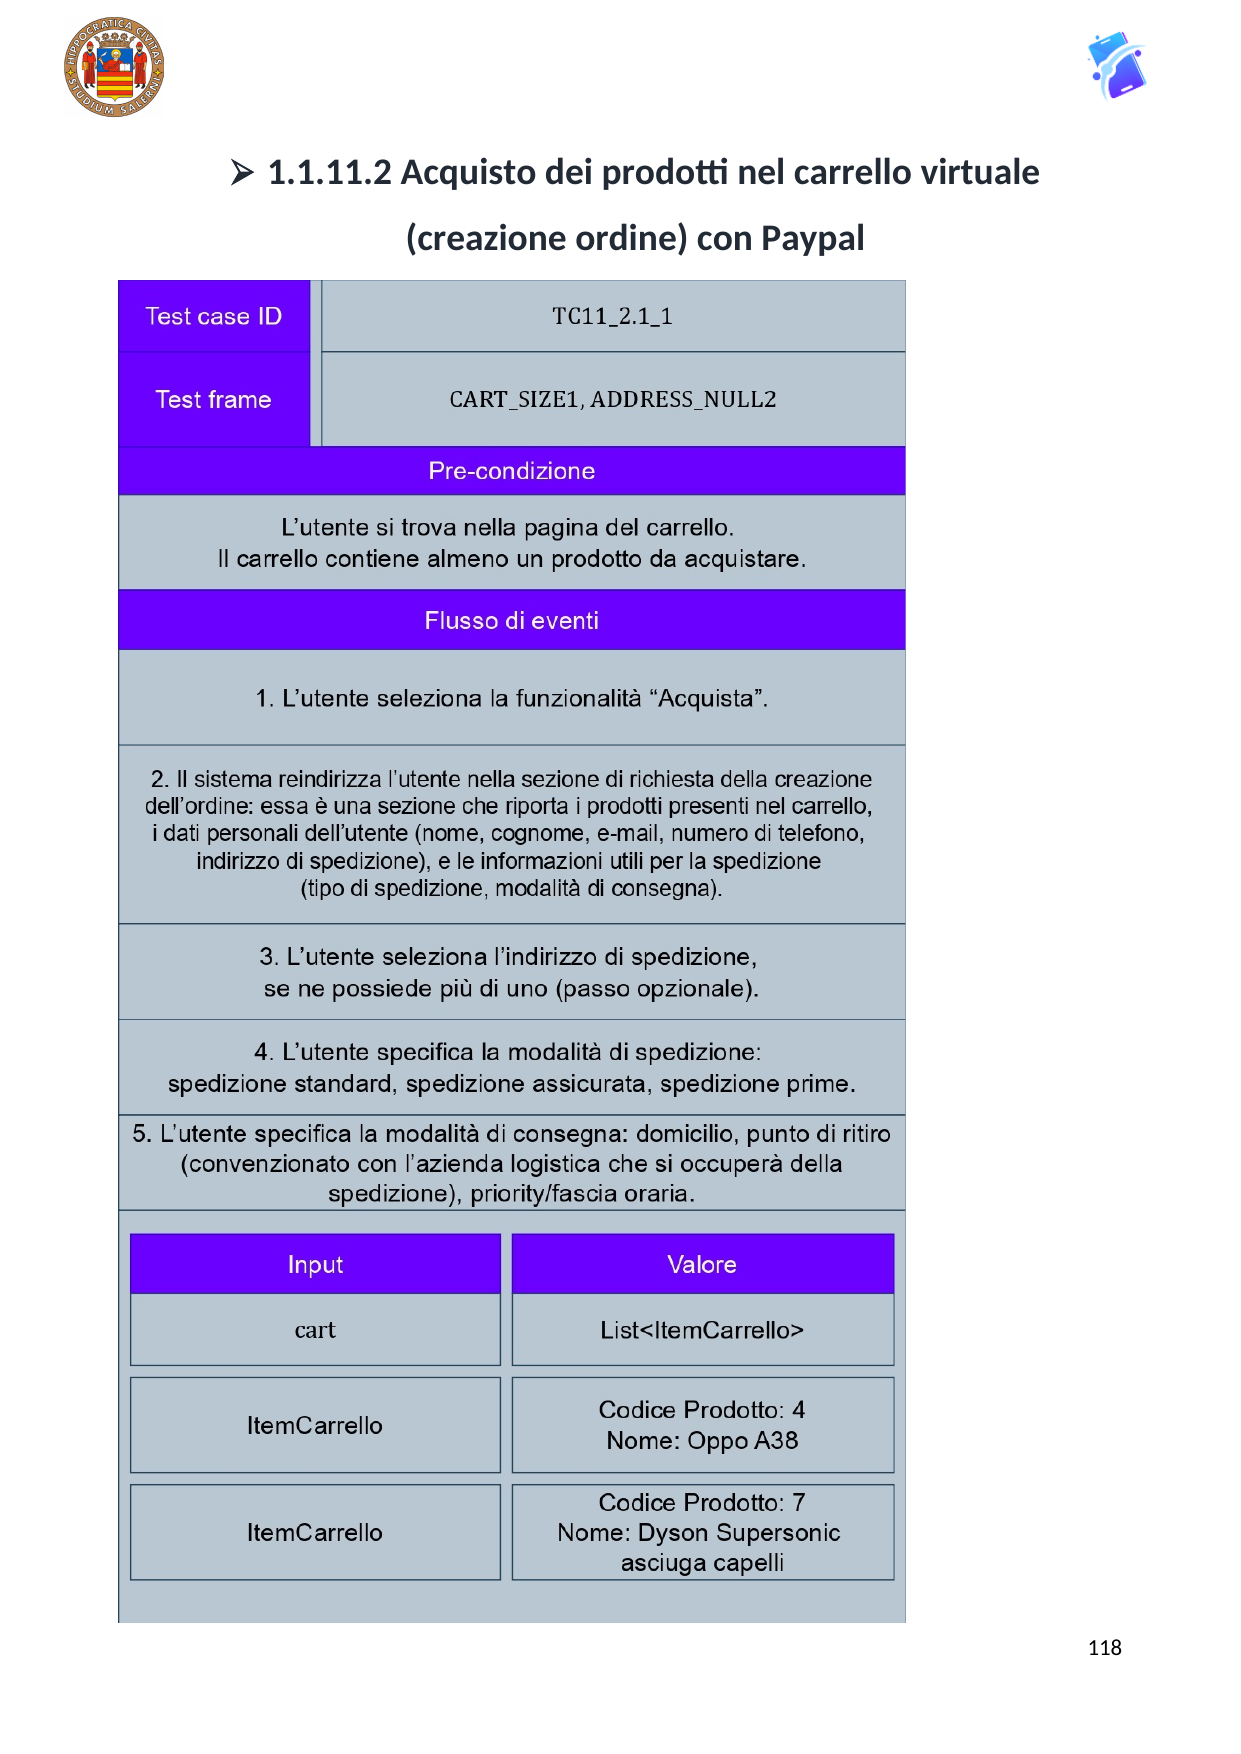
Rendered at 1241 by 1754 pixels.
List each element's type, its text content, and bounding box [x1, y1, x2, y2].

list 1.1.11.2 Acquisto dei prodotti nel carrello virtuale [229, 148, 1122, 193]
picture [118, 280, 906, 1623]
picture [1061, 11, 1174, 133]
picture [63, 17, 164, 118]
text (creazione ordine) con Paypal [118, 214, 1122, 259]
